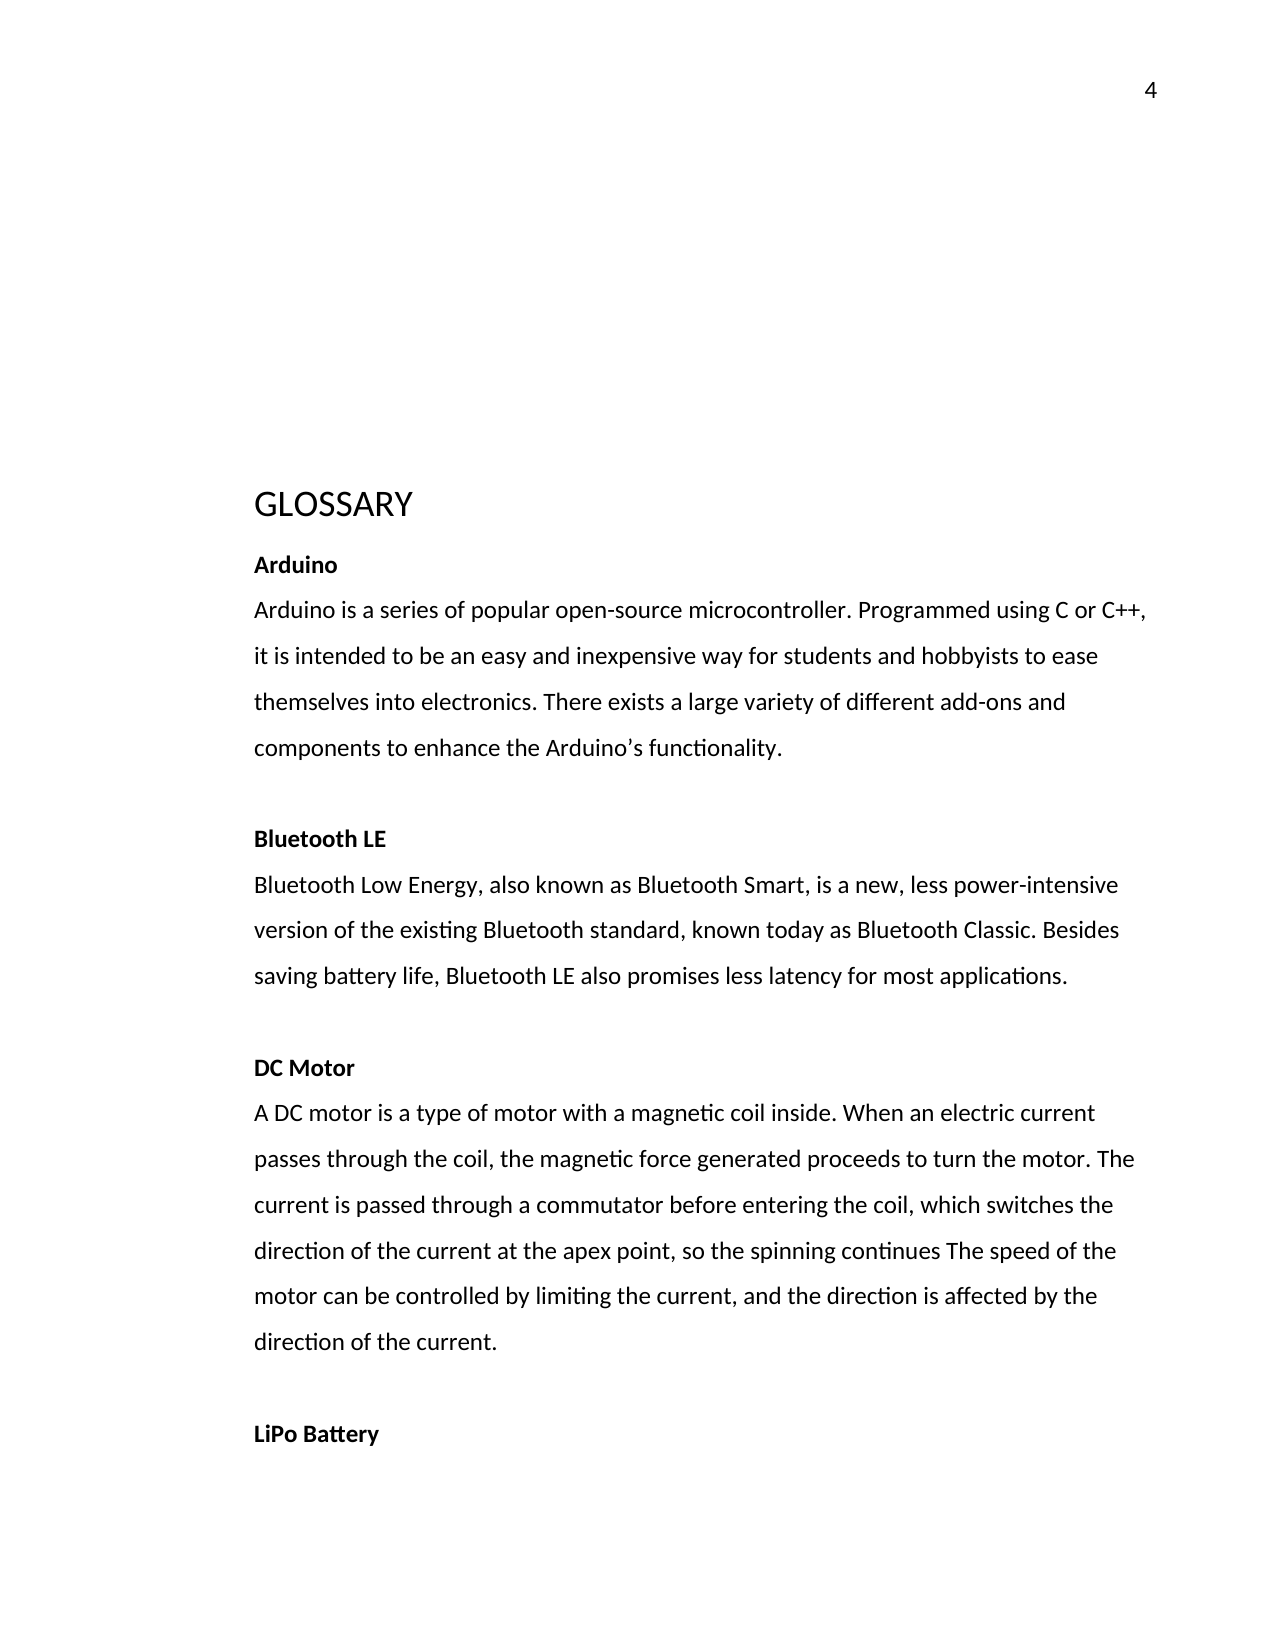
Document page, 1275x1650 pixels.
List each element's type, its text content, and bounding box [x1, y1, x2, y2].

text Bluetooth Low Energy, also known as Bluetooth Smart, is a new, less power-intensive version of the existing Bluetooth standard, known today as Bluetooth Classic. Besides saving battery life, Bluetooth LE also promises less latency for most applications. [254, 869, 1157, 991]
text Bluetooth LE [254, 823, 1157, 854]
subtitle Glossary [254, 480, 1157, 526]
text DC Motor [254, 1052, 1157, 1082]
text Arduino is a series of popular open-source microcontroller. Programmed using C or C++, it is intended to be an easy and inexpensive way for students and hobbyists to ease themselves into electronics. There exists a large variety of different add-ons and components to enhance the Arduino’s functionality. [254, 594, 1157, 762]
text Arduino [254, 549, 1157, 579]
text LiPo Battery [254, 1418, 1157, 1448]
text A DC motor is a type of motor with a magnetic coil inside. When an electric current passes through the coil, the magnetic force generated proceeds to turn the motor. The current is passed through a commutator before entering the coil, which switches the direction of the current at the apex point, so the spinning continues The speed of the motor can be controlled by limiting the current, and the direction is affected by the direction of the current. [254, 1098, 1157, 1357]
